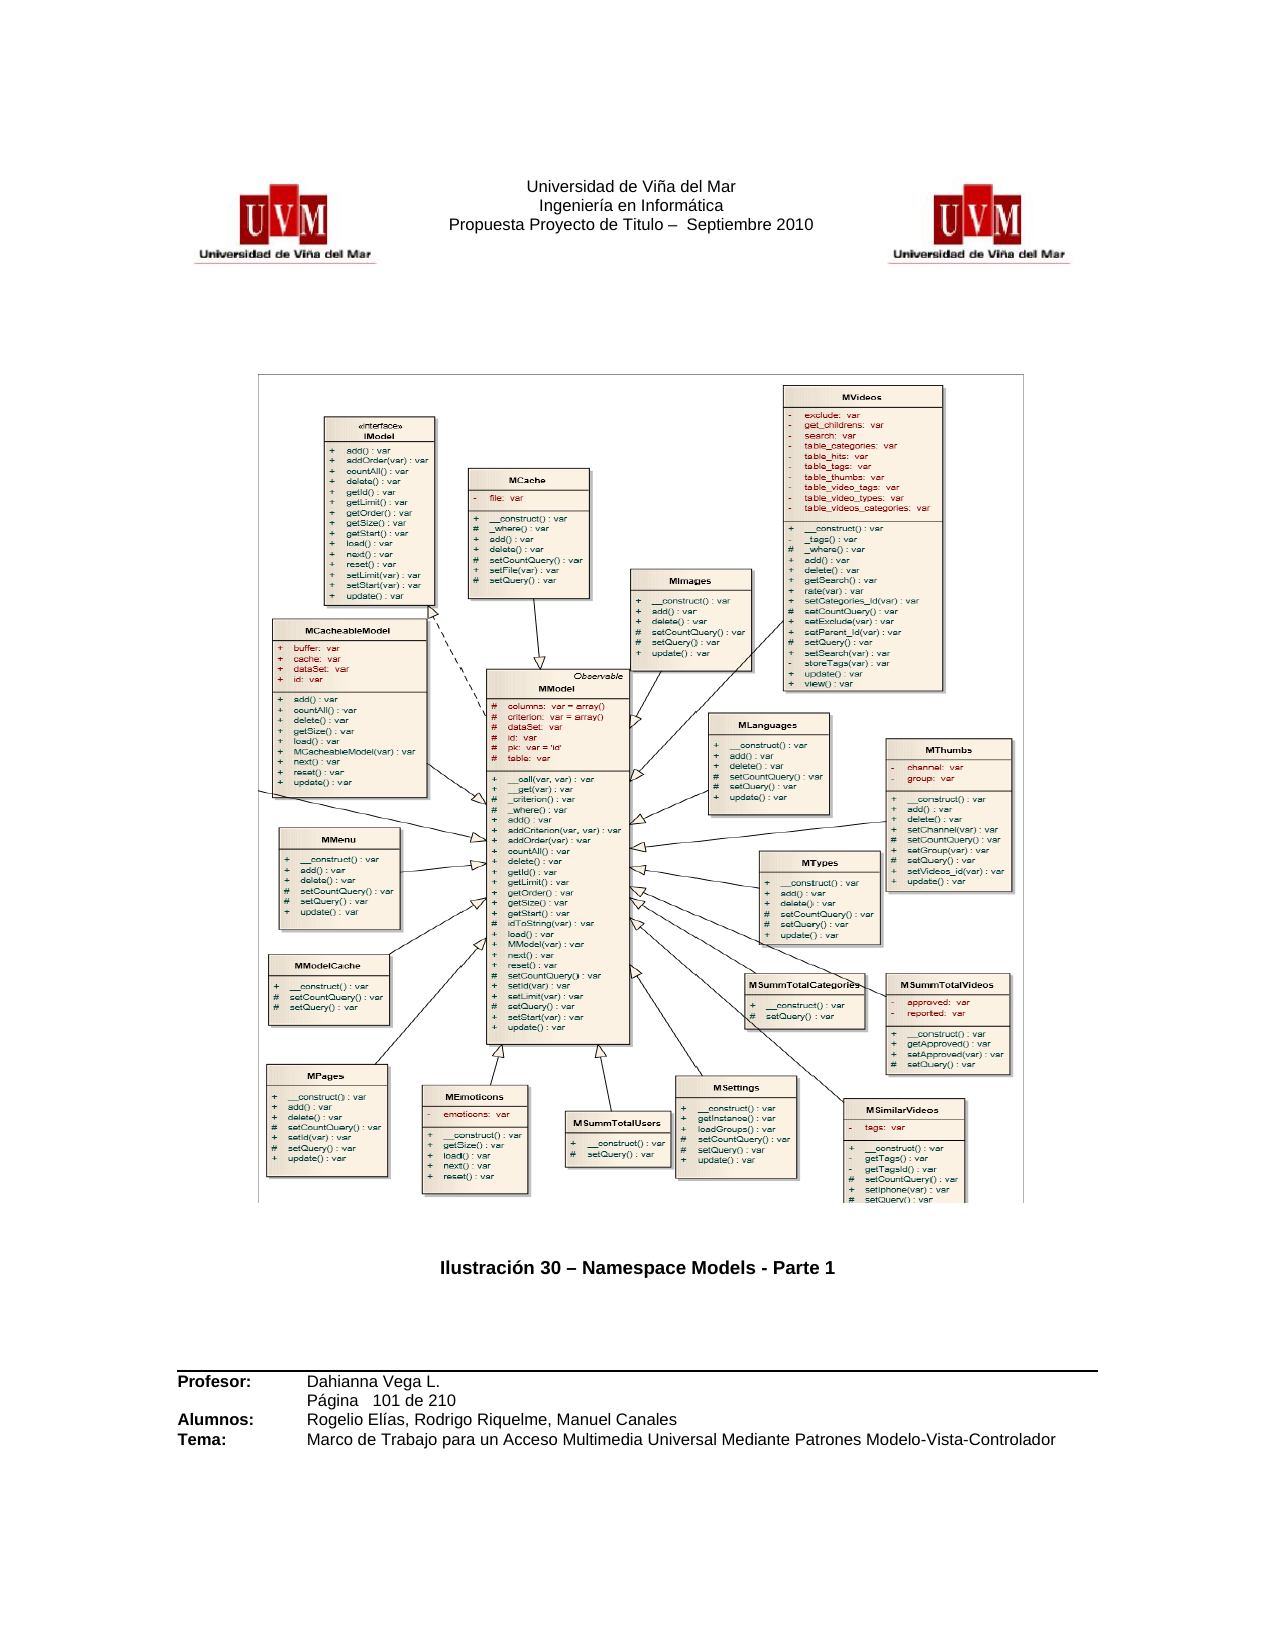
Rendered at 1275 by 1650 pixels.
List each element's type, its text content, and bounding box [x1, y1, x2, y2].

text Ilustración 30 – Namespace Models - Parte 1 [177, 1257, 1098, 1278]
picture [871, 176, 1084, 267]
picture [177, 176, 390, 267]
picture [226, 346, 1049, 1222]
